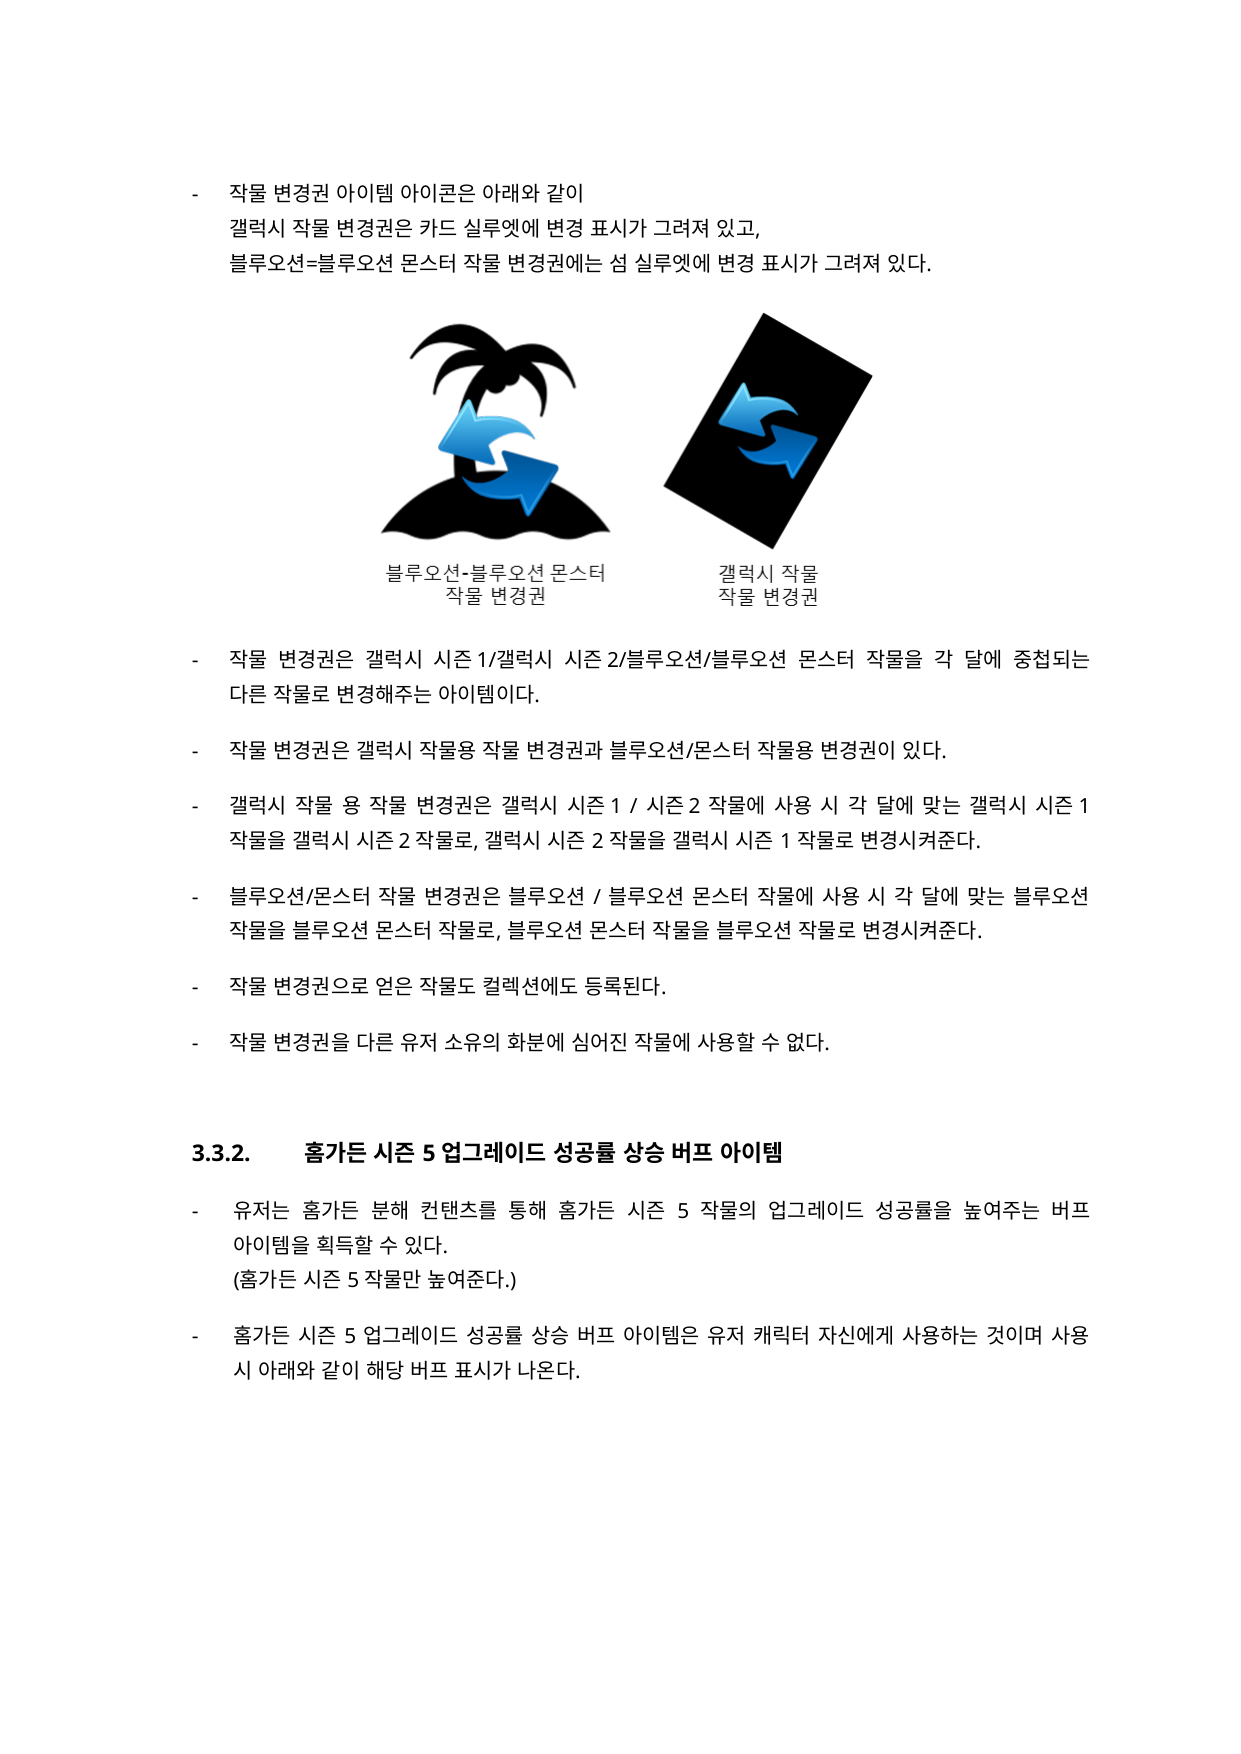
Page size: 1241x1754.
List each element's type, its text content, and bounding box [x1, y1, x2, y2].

list 작물 변경권은 갤럭시 작물용 작물 변경권과 블루오션/몬스터 작물용 변경권이 있다. [192, 734, 1090, 764]
picture [367, 302, 873, 619]
list 작물 변경권 아이템 아이콘은 아래와 같이 갤럭시 작물 변경권은 카드 실루엣에 변경 표시가 그려져 있고, 블루오션=블루오션 몬스터 작물 변경권에는 섬 실루엣에 변경 표시가 그려져 있다. [192, 177, 1090, 277]
list 블루오션/몬스터 작물 변경권은 블루오션 / 블루오션 몬스터 작물에 사용 시 각 달에 맞는 블루오션 작물을 블루오션 몬스터 작물로, 블루오션 몬스터 작물을 블루오션 작물로 변경시켜준다. [192, 880, 1090, 945]
list 작물 변경권은 갤럭시 시즌1/갤럭시 시즌2/블루오션/블루오션 몬스터 작물을 각 달에 중첩되는 다른 작물로 변경해주는 아이템이다. [192, 643, 1090, 708]
list 갤럭시 작물 용 작물 변경권은 갤럭시 시즌1 / 시즌2 작물에 사용 시 각 달에 맞는 갤럭시 시즌1 작물을 갤럭시 시즌2 작물로, 갤럭시 시즌 2 작물을 갤럭시 시즌 1 작물로 변경시켜준다. [192, 789, 1090, 854]
list 작물 변경권을 다른 유저 소유의 화분에 심어진 작물에 사용할 수 없다. [192, 1026, 1090, 1056]
list 홈가든 시즌 5 업그레이드 성공률 상승 버프 아이템은 유저 캐릭터 자신에게 사용하는 것이며 사용 시 아래와 같이 해당 버프 표시가 나온다. [192, 1319, 1090, 1384]
subtitle 홈가든 시즌 5 업그레이드 성공률 상승 버프 아이템 [192, 1135, 1090, 1168]
list 유저는 홈가든 분해 컨탠츠를 통해 홈가든 시즌 5 작물의 업그레이드 성공률을 높여주는 버프 아이템을 획득할 수 있다. (홈가든 시즌 5 작물만 높여준다.) [192, 1194, 1090, 1294]
list 작물 변경권으로 얻은 작물도 컬렉션에도 등록된다. [192, 970, 1090, 1001]
